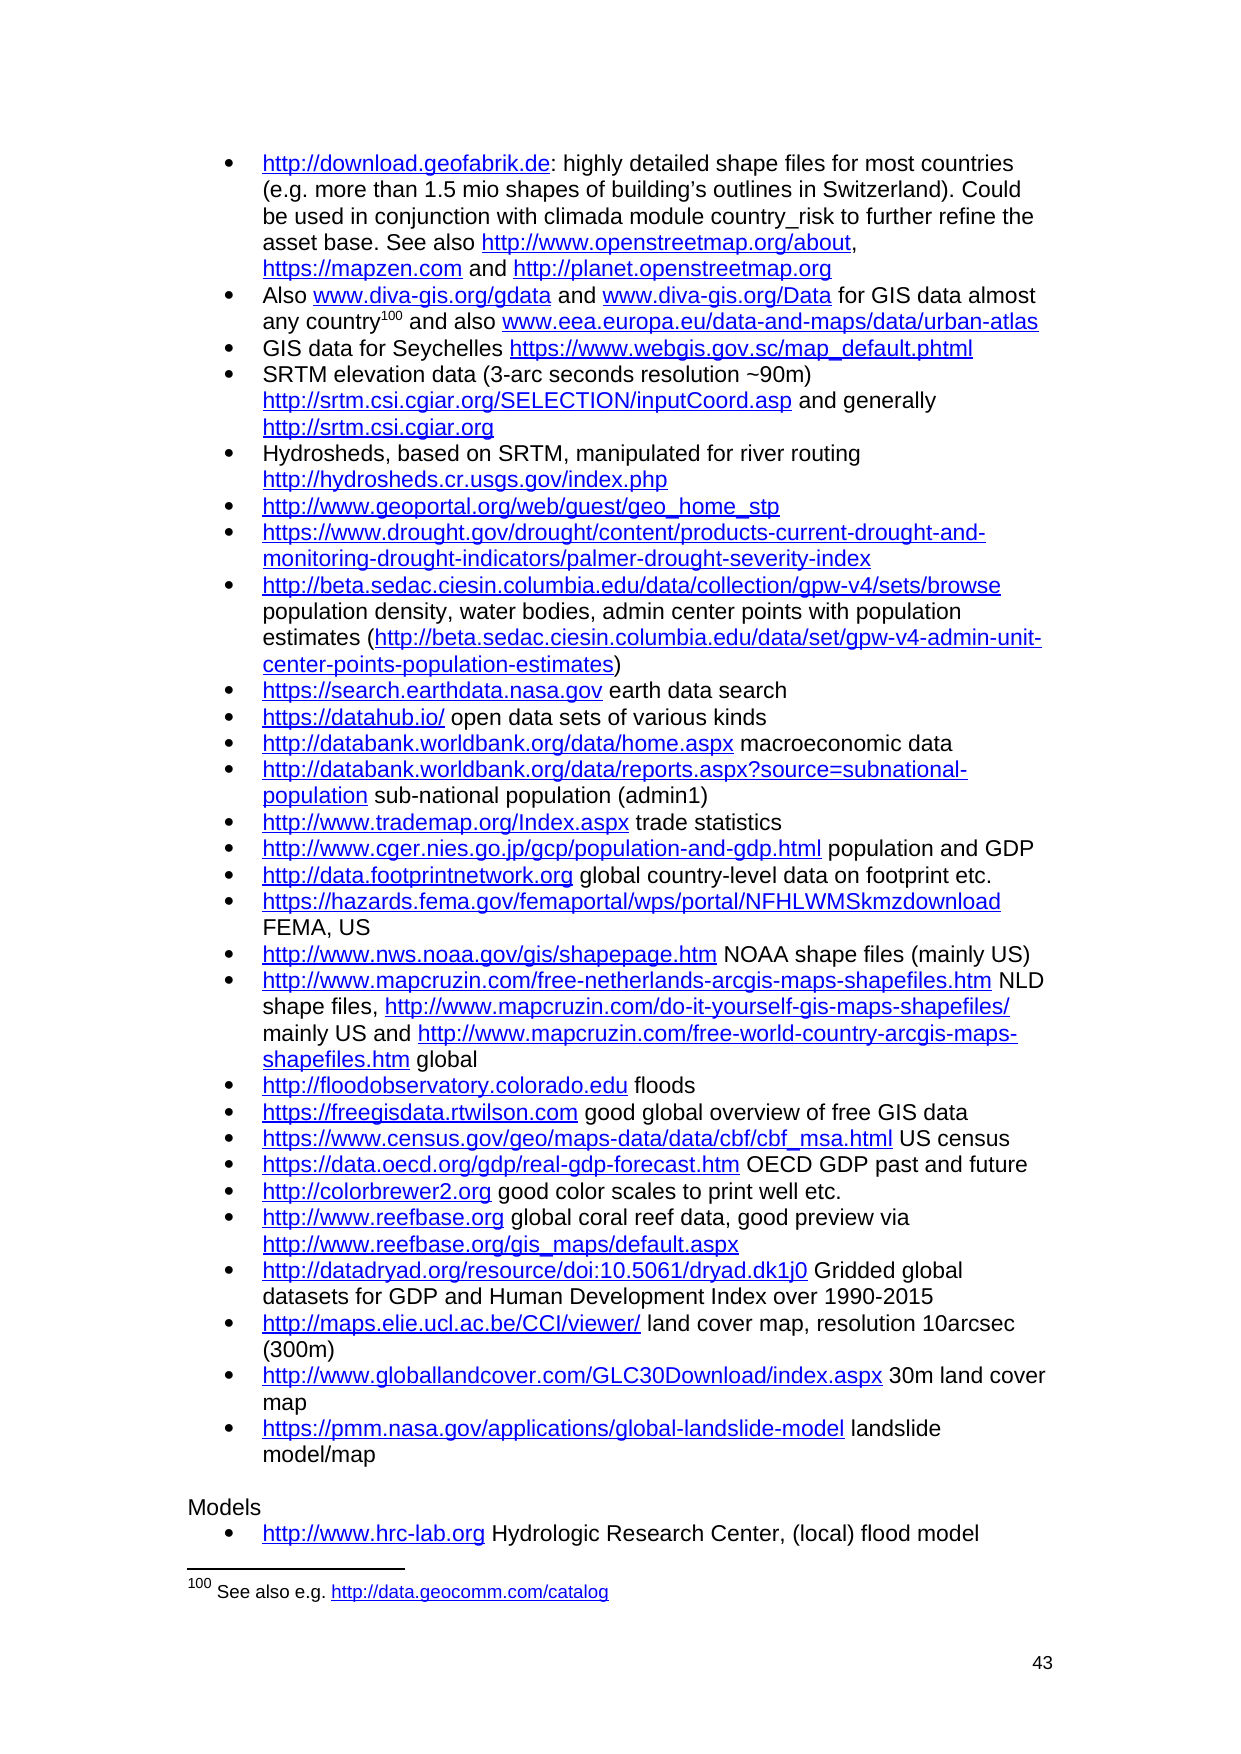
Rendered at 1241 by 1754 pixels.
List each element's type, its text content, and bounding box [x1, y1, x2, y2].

list SRTM elevation data (3-arc seconds resolution ~90m) http://srtm.csi.cgiar.org/SELECTION/inputCoord.asp and generally http://srtm.csi.cgiar.org [225, 361, 1053, 440]
list http://data.footprintnetwork.org global country-level data on footprint etc. [225, 862, 1053, 888]
list http://www.mapcruzin.com/free-netherlands-arcgis-maps-shapefiles.htm NLD shape files, http://www.mapcruzin.com/do-it-yourself-gis-maps-shapefiles/ mainly US and http://www.mapcruzin.com/free-world-country-arcgis-maps-shapefiles.htm global [225, 967, 1053, 1072]
list http://beta.sedac.ciesin.columbia.edu/data/collection/gpw-v4/sets/browse population density, water bodies, admin center points with population estimates (http://beta.sedac.ciesin.columbia.edu/data/set/gpw-v4-admin-unit-center-points-population-estimates) [225, 572, 1053, 677]
list http://floodobservatory.colorado.edu floods [225, 1072, 1053, 1099]
list Also www.diva-gis.org/gdata and www.diva-gis.org/Data for GIS data almost any country and also www.eea.europa.eu/data-and-maps/data/urban-atlas [225, 282, 1053, 334]
list https://search.earthdata.nasa.gov earth data search [225, 677, 1053, 703]
list http://www.reefbase.org global coral reef data, good preview via http://www.reefbase.org/gis_maps/default.aspx [225, 1204, 1053, 1257]
list http://colorbrewer2.org good color scales to print well etc. [225, 1178, 1053, 1204]
text Models [187, 1494, 1053, 1520]
list https://www.drought.gov/drought/content/products-current-drought-and-monitoring-drought-indicators/palmer-drought-severity-index [225, 519, 1053, 572]
list https://www.census.gov/geo/maps-data/data/cbf/cbf_msa.html US census [225, 1125, 1053, 1151]
list GIS data for Seychelles https://www.webgis.gov.sc/map_default.phtml [225, 334, 1053, 361]
list https://freegisdata.rtwilson.com good global overview of free GIS data [225, 1099, 1053, 1125]
list http://databank.worldbank.org/data/home.aspx macroeconomic data [225, 730, 1053, 756]
list https://data.oecd.org/gdp/real-gdp-forecast.htm OECD GDP past and future [225, 1151, 1053, 1178]
list https://pmm.nasa.gov/applications/global-landslide-model landslide model/map [225, 1415, 1053, 1468]
list http://databank.worldbank.org/data/reports.aspx?source=subnational-population sub-national population (admin1) [225, 756, 1053, 809]
list Hydrosheds, based on SRTM, manipulated for river routing http://hydrosheds.cr.usgs.gov/index.php [225, 440, 1053, 493]
list http://maps.elie.ucl.ac.be/CCI/viewer/ land cover map, resolution 10arcsec (300m) [225, 1309, 1053, 1362]
list http://www.nws.noaa.gov/gis/shapepage.htm NOAA shape files (mainly US) [225, 941, 1053, 967]
list https://datahub.io/ open data sets of various kinds [225, 703, 1053, 730]
list http://www.hrc-lab.org Hydrologic Research Center, (local) flood model [225, 1520, 1053, 1547]
list http://www.cger.nies.go.jp/gcp/population-and-gdp.html population and GDP [225, 835, 1053, 862]
list http://www.globallandcover.com/GLC30Download/index.aspx 30m land cover map [225, 1362, 1053, 1415]
list https://hazards.fema.gov/femaportal/wps/portal/NFHLWMSkmzdownload FEMA, US [225, 888, 1053, 941]
list http://download.geofabrik.de: highly detailed shape files for most countries (e.g. more than 1.5 mio shapes of building’s outlines in Switzerland). Could be used in conjunction with climada module country_risk to further refine the asset base. See also http://www.openstreetmap.org/about, https://mapzen.com and http://planet.openstreetmap.org [225, 150, 1053, 282]
list http://datadryad.org/resource/doi:10.5061/dryad.dk1j0 Gridded global datasets for GDP and Human Development Index over 1990-2015 [225, 1257, 1053, 1309]
list http://www.geoportal.org/web/guest/geo_home_stp [225, 493, 1053, 519]
list http://www.trademap.org/Index.aspx trade statistics [225, 809, 1053, 835]
